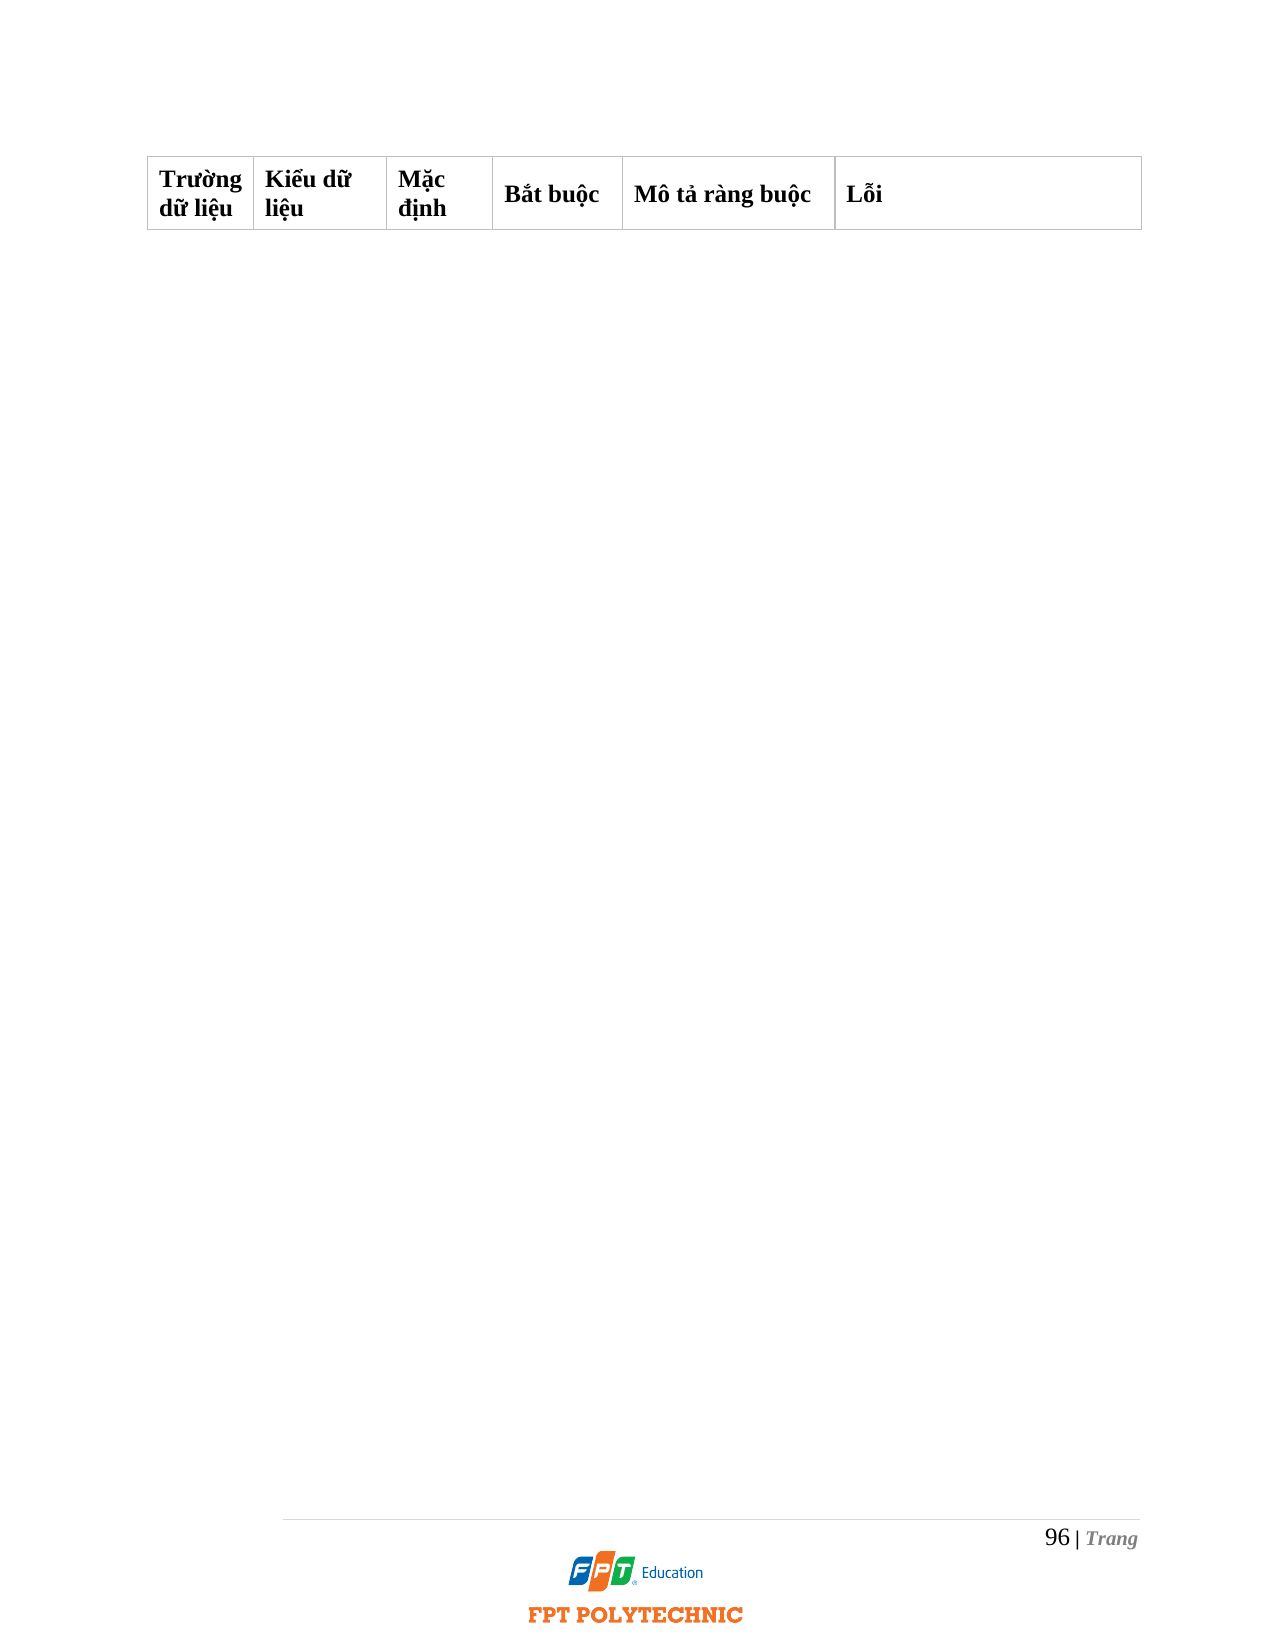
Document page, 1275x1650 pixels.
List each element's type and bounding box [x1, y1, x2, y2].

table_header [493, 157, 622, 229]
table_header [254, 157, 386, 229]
picture [528, 1551, 743, 1623]
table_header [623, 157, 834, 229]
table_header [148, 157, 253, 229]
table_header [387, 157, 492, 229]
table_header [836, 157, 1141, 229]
